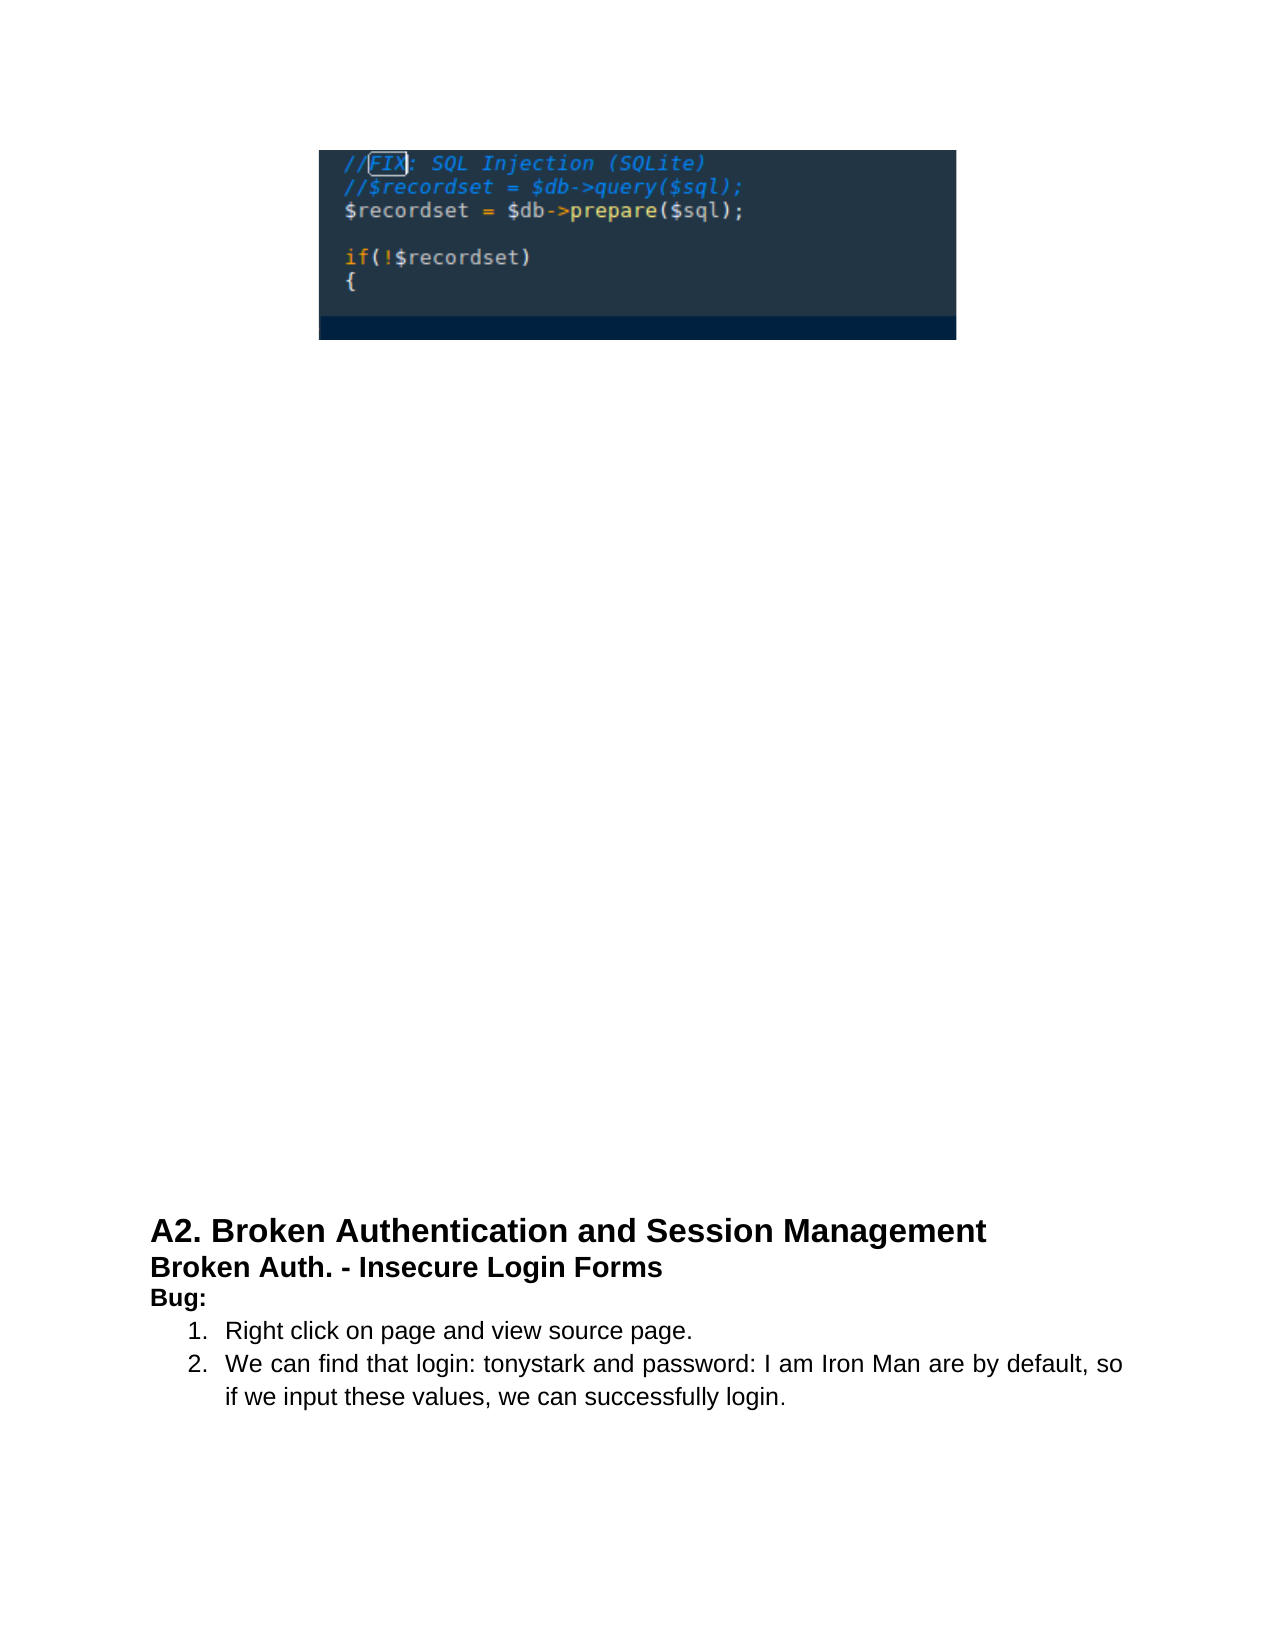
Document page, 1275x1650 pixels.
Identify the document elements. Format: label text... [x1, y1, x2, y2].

list Right click on page and view source page. [187, 1316, 1125, 1345]
subtitle A2. Broken Authentication and Session Management [150, 1211, 1125, 1250]
text Bug: [150, 1283, 1125, 1312]
picture [318, 150, 957, 340]
list We can find that login: tonystark and password: I am Iron Man are by default, so if we input these values, we can successfully login. [187, 1349, 1125, 1411]
subtitle Broken Auth. - Insecure Login Forms [150, 1250, 1125, 1283]
